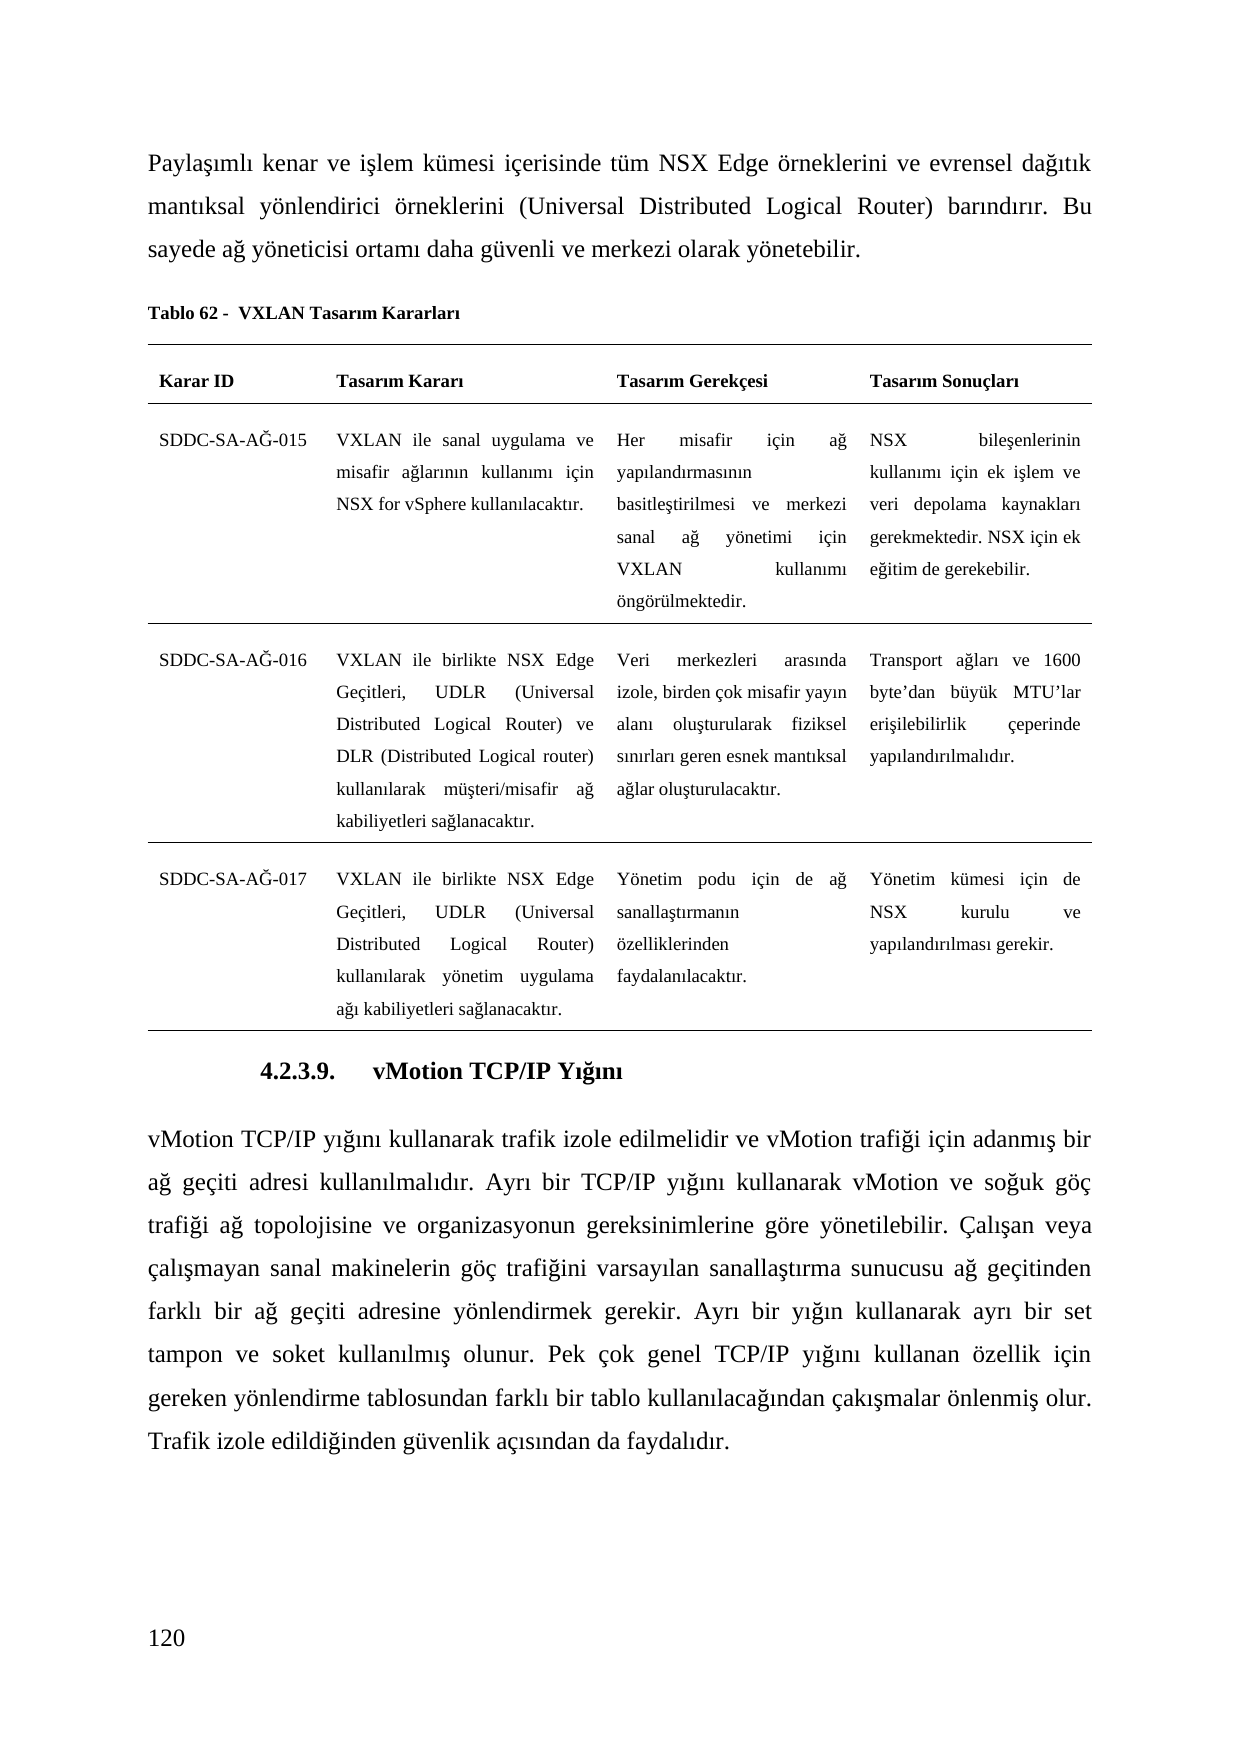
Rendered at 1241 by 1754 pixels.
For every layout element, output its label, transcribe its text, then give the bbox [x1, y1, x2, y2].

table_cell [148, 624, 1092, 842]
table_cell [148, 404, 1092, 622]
text vMotion TCP/IP yığını kullanarak trafik izole edilmelidir ve vMotion trafiği için adanmış bir ağ geçiti adresi kullanılmalıdır. Ayrı bir TCP/IP yığını kullanarak vMotion ve soğuk göç trafiği ağ topolojisine ve organizasyonun gereksinimlerine göre yönetilebilir. Çalışan veya çalışmayan sanal makinelerin göç trafiğini varsayılan sanallaştırma sunucusu ağ geçitinden farklı bir ağ geçiti adresine yönlendirmek gerekir. Ayrı bir yığın kullanarak ayrı bir set tampon ve soket kullanılmış olunur. Pek çok genel TCP/IP yığını kullanan özellik için gereken yönlendirme tablosundan farklı bir tablo kullanılacağından çakışmalar önlenmiş olur. Trafik izole edildiğinden güvenlik açısından da faydalıdır. [148, 1124, 1093, 1454]
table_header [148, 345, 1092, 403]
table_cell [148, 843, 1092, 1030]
text Tablo 62 - VXLAN Tasarım Kararları [148, 302, 1093, 323]
text Paylaşımlı kenar ve işlem kümesi içerisinde tüm NSX Edge örneklerini ve evrensel dağıtık mantıksal yönlendirici örneklerini (Universal Distributed Logical Router) barındırır. Bu sayede ağ yöneticisi ortamı daha güvenli ve merkezi olarak yönetebilir. [148, 148, 1093, 263]
list vMotion TCP/IP Yığını [260, 1056, 1093, 1084]
